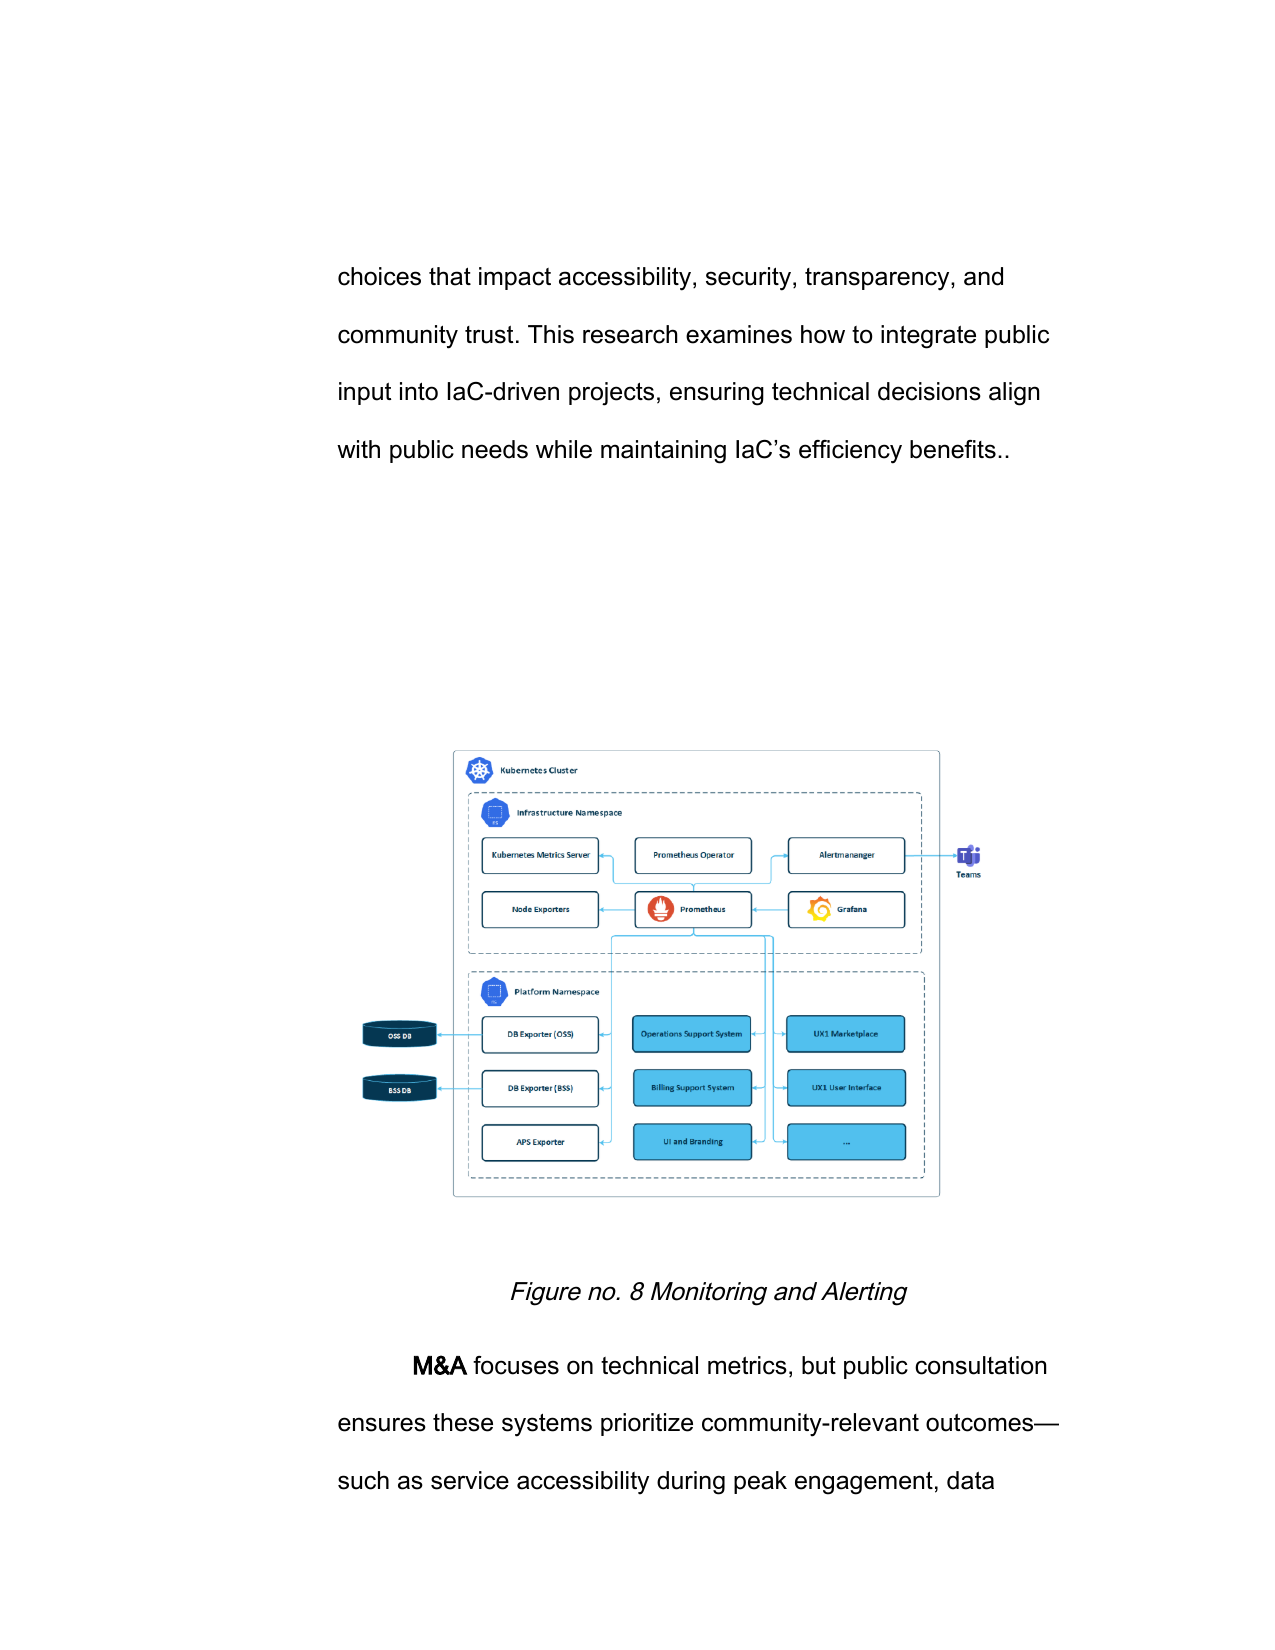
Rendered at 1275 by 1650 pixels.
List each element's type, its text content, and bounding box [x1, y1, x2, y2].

picture [352, 731, 990, 1226]
text Figure no. 8 Monitoring and Alerting [337, 1276, 1080, 1305]
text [337, 1351, 1080, 1494]
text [337, 262, 1080, 463]
